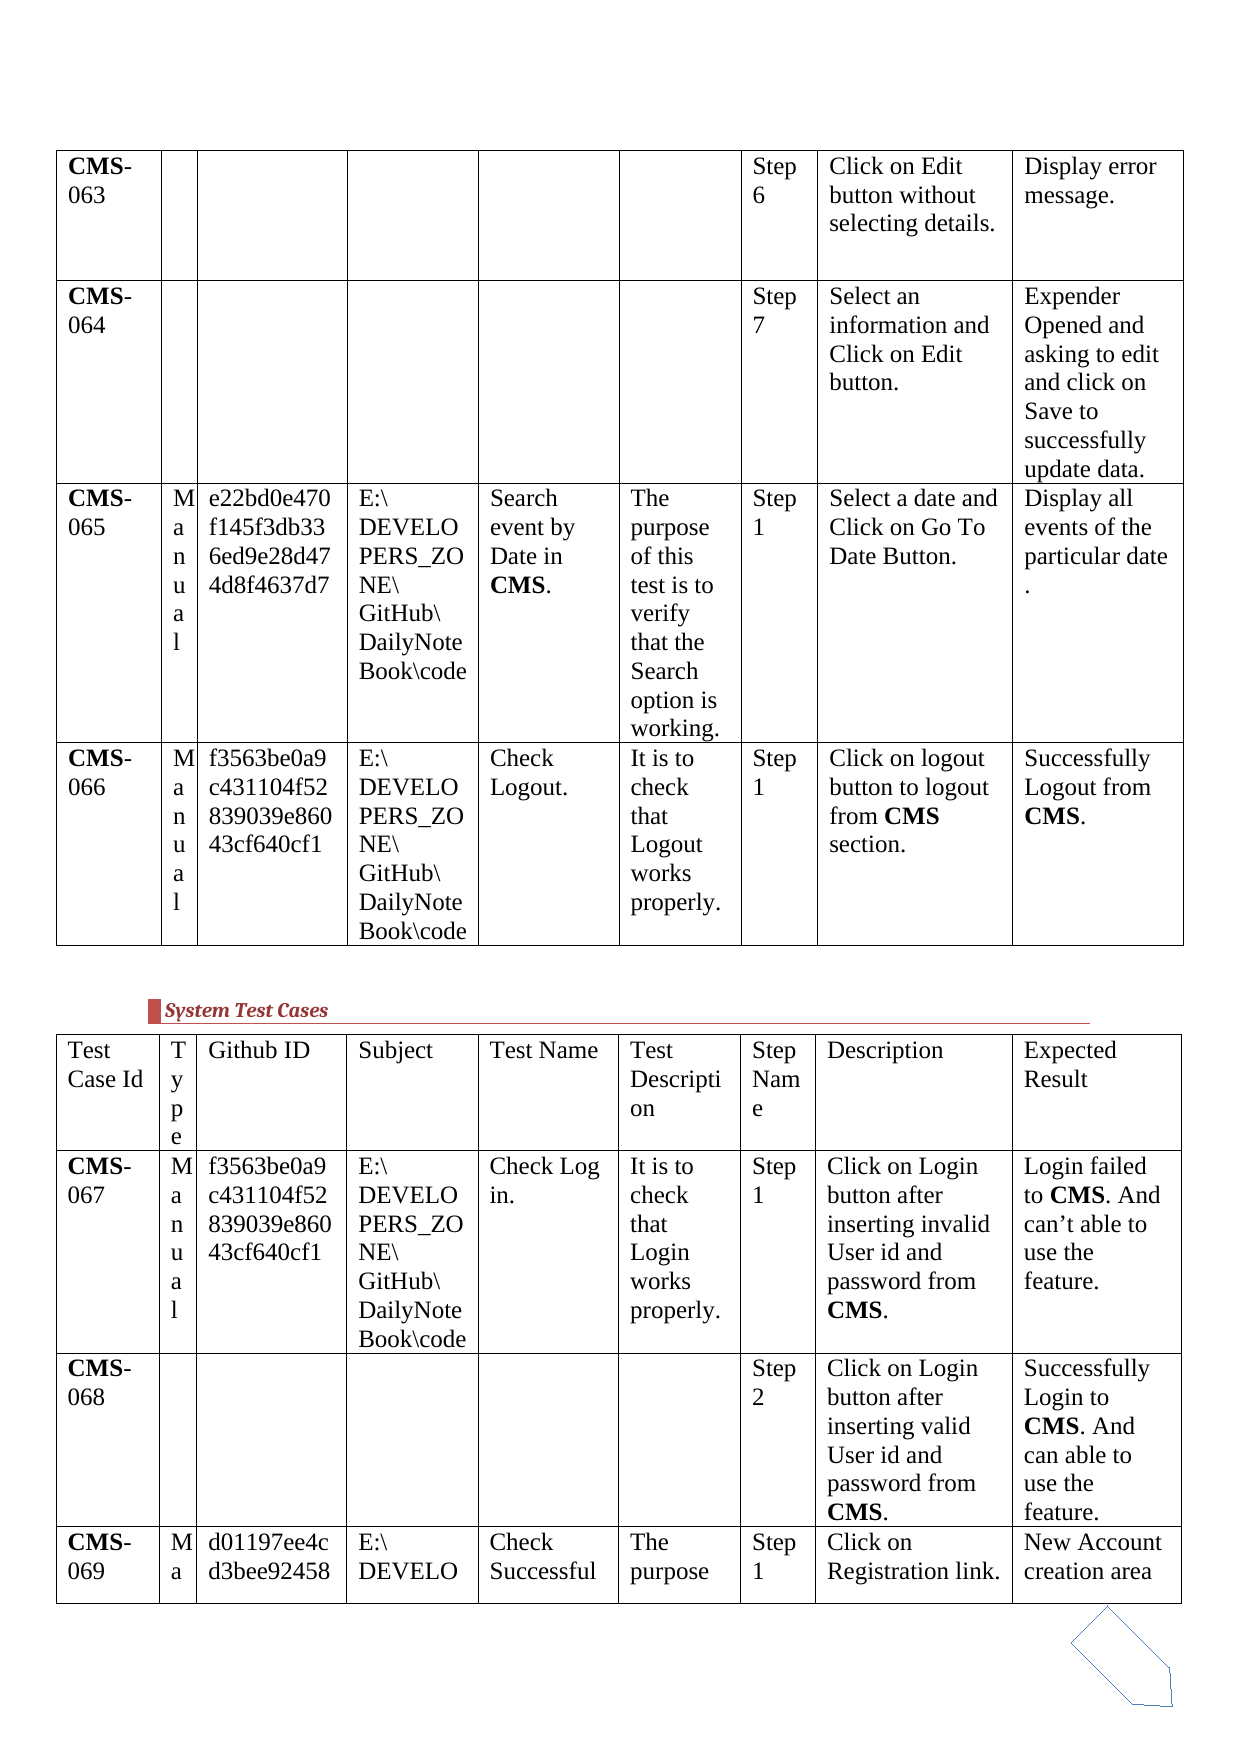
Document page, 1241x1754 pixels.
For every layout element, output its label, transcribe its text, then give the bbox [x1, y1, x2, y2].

table_cell [198, 281, 347, 482]
table_cell Step7 [742, 281, 817, 482]
table_cell e22bd0e470f145f3db336ed9e28d474d8f4637d7 [198, 484, 347, 742]
table_cell Click on Login button after inserting invalid User id and password from CMS. [816, 1151, 1012, 1352]
table_header Subject [347, 1035, 478, 1150]
table_cell Step2 [741, 1354, 815, 1526]
table_header Github ID [197, 1035, 346, 1150]
table_header Test Description [619, 1035, 740, 1150]
table_cell [479, 151, 619, 280]
table_cell [348, 151, 478, 280]
table_cell Successfully Login to CMS. And can able to use the feature. [1013, 1354, 1181, 1526]
table_header Description [816, 1035, 1012, 1150]
table_cell Step1 [741, 1151, 815, 1352]
table_cell Manual [162, 484, 197, 742]
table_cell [479, 1527, 618, 1603]
table_cell CMS-067 [57, 1151, 159, 1352]
table_cell Login failed to CMS. And can’t able to use the feature. [1013, 1151, 1181, 1352]
table_cell CMS-068 [57, 1354, 159, 1526]
table_cell CMS-063 [57, 151, 161, 280]
table_header Expected Result [1013, 1035, 1181, 1150]
table_cell The purpose of this test is to verify that the Search option is working. [620, 484, 741, 742]
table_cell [347, 1527, 478, 1603]
table_cell Step1 [742, 743, 817, 944]
table_cell Manual [162, 743, 197, 944]
table_header Test Case Id [57, 1035, 159, 1150]
table_cell It is to check that Login works properly. [619, 1151, 740, 1352]
table_cell E:\DEVELOPERS_ZONE\GitHub\DailyNoteBook\code [347, 1151, 478, 1352]
table_header Step Name [741, 1035, 815, 1150]
table_cell [197, 1354, 346, 1526]
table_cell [1013, 1527, 1181, 1603]
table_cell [197, 1527, 346, 1603]
table_cell Expender Opened and asking to edit and click on Save to successfully update data. [1013, 281, 1183, 482]
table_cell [619, 1527, 740, 1603]
table_cell [479, 281, 619, 482]
table_cell Check Log in. [479, 1151, 618, 1352]
table_cell [619, 1354, 740, 1526]
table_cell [816, 1527, 1012, 1603]
table_cell Click on Login button after inserting valid User id and password from CMS. [816, 1354, 1012, 1526]
table_cell Search event by Date in CMS. [479, 484, 619, 742]
table_cell [620, 281, 741, 482]
table_cell Select a date and Click on Go To Date Button. [818, 484, 1012, 742]
table_cell Successfully Logout from CMS. [1013, 743, 1183, 944]
table_cell Click on Edit button without selecting details. [818, 151, 1012, 280]
table_cell Select an information and Click on Edit button. [818, 281, 1012, 482]
table_cell Step6 [742, 151, 817, 280]
table_cell Click on logout button to logout from CMS section. [818, 743, 1012, 944]
table_cell [162, 281, 197, 482]
subtitle System Test Cases [161, 999, 1090, 1023]
table_cell It is to check that Logout works properly. [620, 743, 741, 944]
table_cell Manual [160, 1527, 196, 1603]
table_cell CMS-069 [57, 1527, 159, 1603]
table_cell [479, 1354, 618, 1526]
table_cell CMS-065 [57, 484, 161, 742]
table_cell [162, 151, 197, 280]
table_cell [348, 281, 478, 482]
table_cell Display error message. [1013, 151, 1183, 280]
table_cell Check Logout. [479, 743, 619, 944]
table_cell Step1 [742, 484, 817, 742]
table_cell f3563be0a9c431104f52839039e86043cf640cf1 [197, 1151, 346, 1352]
table_cell Display all events of the particular date . [1013, 484, 1183, 742]
table_cell E:\DEVELOPERS_ZONE\GitHub\DailyNoteBook\code [348, 743, 478, 944]
table_cell [198, 151, 347, 280]
table_cell Step1 [741, 1527, 815, 1603]
table_header Type [160, 1035, 196, 1150]
table_header Test Name [479, 1035, 618, 1150]
table_cell CMS-066 [57, 743, 161, 944]
table_cell [160, 1354, 196, 1526]
table_cell [620, 151, 741, 280]
table_cell CMS-064 [57, 281, 161, 482]
table_cell f3563be0a9c431104f52839039e86043cf640cf1 [198, 743, 347, 944]
table_cell [347, 1354, 478, 1526]
table_cell E:\DEVELOPERS_ZONE\GitHub\DailyNoteBook\code [348, 484, 478, 742]
table_cell Manual [160, 1151, 196, 1352]
